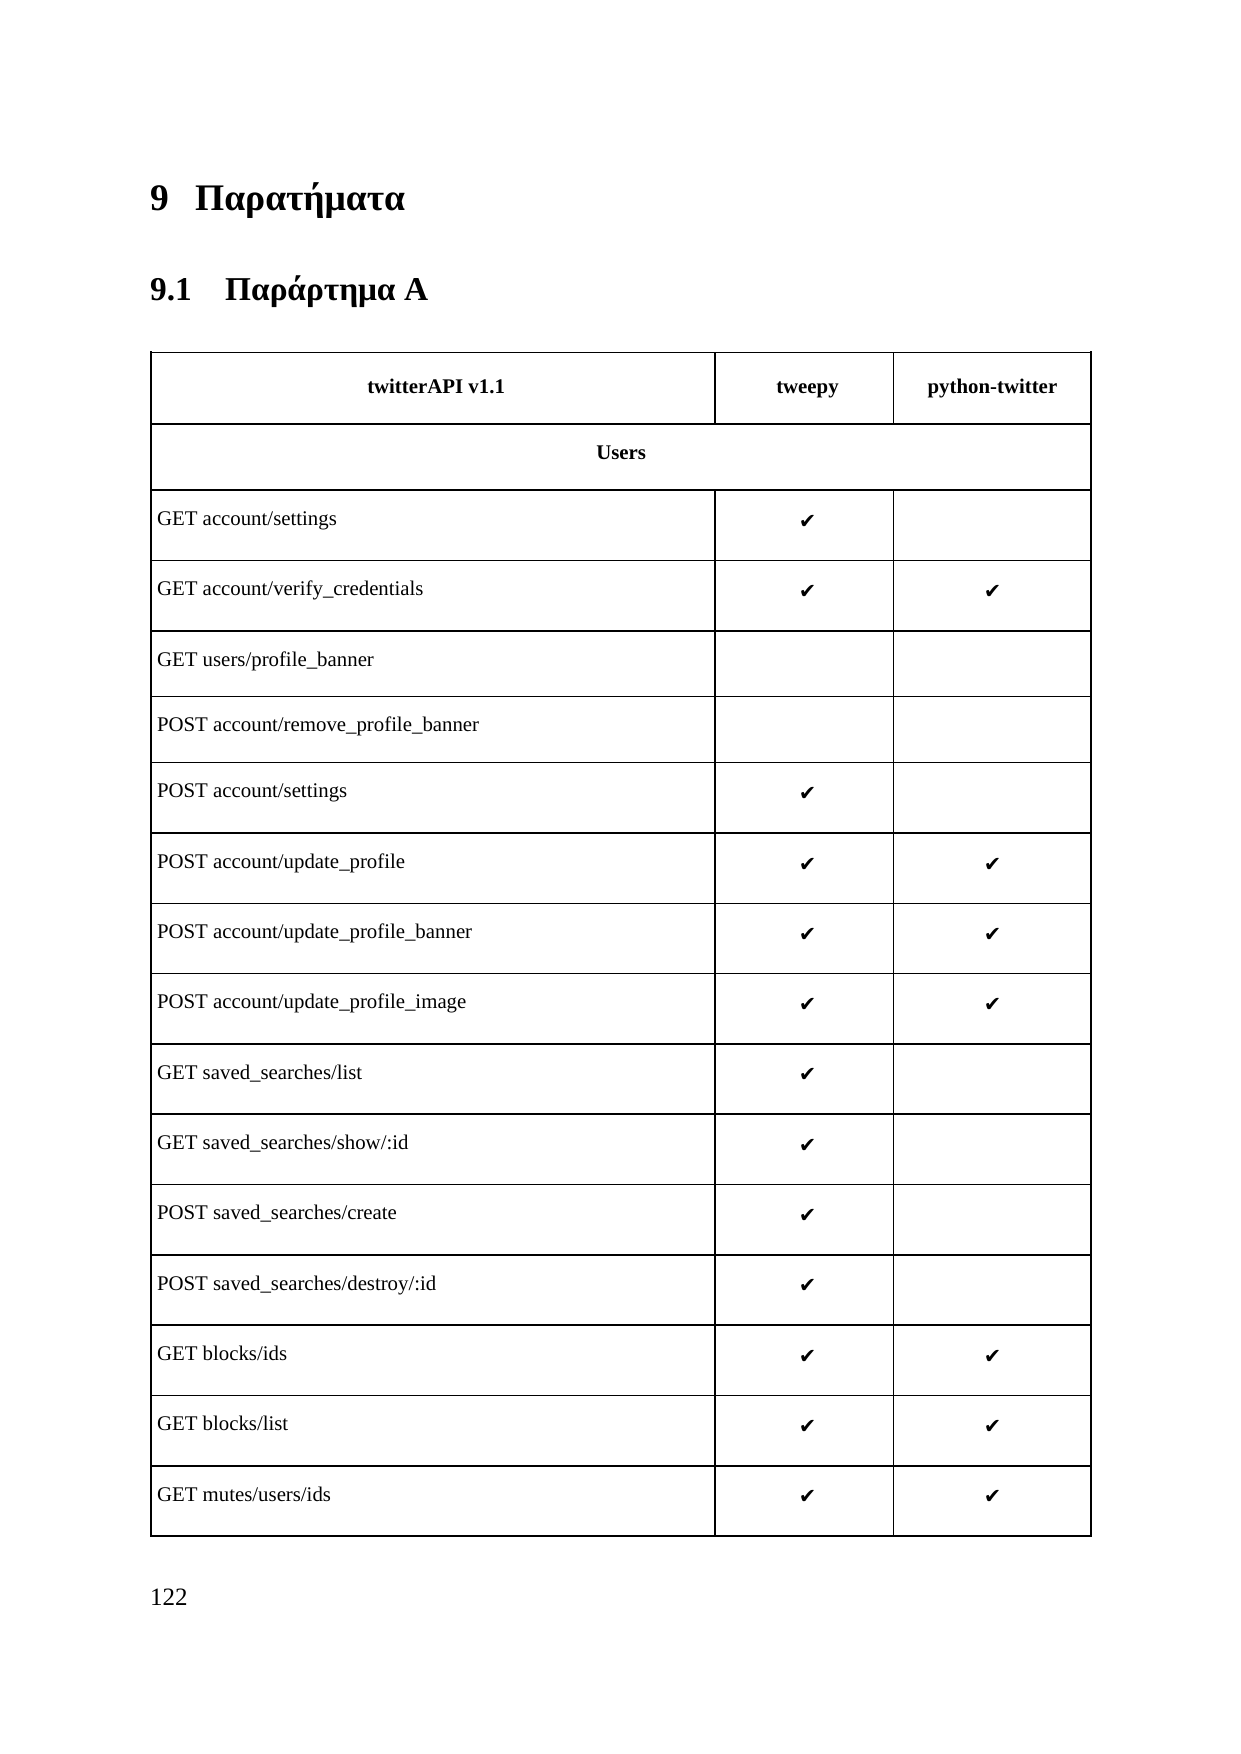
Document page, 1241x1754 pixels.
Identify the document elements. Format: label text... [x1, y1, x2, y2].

table_header twitterAPI v1.1 [152, 353, 714, 423]
table_cell GET blocks/ids [152, 1326, 714, 1394]
table_cell ✔ [716, 1115, 893, 1184]
table_cell GET saved_searches/list [152, 1045, 714, 1113]
table_cell ✔ [716, 1396, 893, 1465]
table_cell ✔ [716, 1256, 893, 1324]
table_cell ✔ [894, 561, 1090, 630]
table_cell GET account/verify_credentials [152, 561, 714, 630]
table_cell [894, 1045, 1090, 1113]
table_cell [716, 697, 893, 762]
table_cell [894, 1115, 1090, 1184]
table_cell [894, 697, 1090, 762]
table_cell POST account/update_profile_image [152, 974, 714, 1043]
table_cell [894, 632, 1090, 696]
table_cell POST account/remove_profile_banner [152, 697, 714, 762]
table_cell GET blocks/list [152, 1396, 714, 1465]
table_cell [716, 632, 893, 696]
table_cell ✔ [716, 763, 893, 832]
table_cell [894, 491, 1090, 559]
table_cell ✔ [716, 1467, 893, 1535]
subtitle Παρατήματα [150, 175, 1090, 218]
table_cell GET users/profile_banner [152, 632, 714, 696]
table_cell ✔ [716, 974, 893, 1043]
table_cell [894, 1185, 1090, 1254]
table_header tweepy [716, 353, 893, 423]
table_cell [894, 763, 1090, 832]
table_cell ✔ [716, 904, 893, 973]
table_cell ✔ [894, 904, 1090, 973]
table_cell POST account/update_profile [152, 834, 714, 902]
table_cell ✔ [894, 1326, 1090, 1394]
table_cell GET saved_searches/show/:id [152, 1115, 714, 1184]
table_cell ✔ [894, 1396, 1090, 1465]
table_cell ✔ [894, 974, 1090, 1043]
table_cell ✔ [716, 1045, 893, 1113]
table_cell ✔ [716, 561, 893, 630]
table_cell [894, 1256, 1090, 1324]
table_cell POST saved_searches/create [152, 1185, 714, 1254]
table_cell ✔ [716, 834, 893, 902]
table_cell ✔ [716, 1326, 893, 1394]
table_cell POST saved_searches/destroy/:id [152, 1256, 714, 1324]
table_cell POST account/settings [152, 763, 714, 832]
table_cell GET mutes/users/ids [152, 1467, 714, 1535]
table_cell POST account/update_profile_banner [152, 904, 714, 973]
table_cell ✔ [894, 1467, 1090, 1535]
table_header python-twitter [894, 353, 1090, 423]
table_cell Users [152, 425, 1090, 489]
subtitle Παράρτημα Α [150, 269, 1090, 307]
table_cell ✔ [716, 491, 893, 559]
table_cell GET account/settings [152, 491, 714, 559]
table_cell ✔ [716, 1185, 893, 1254]
table_cell ✔ [894, 834, 1090, 902]
